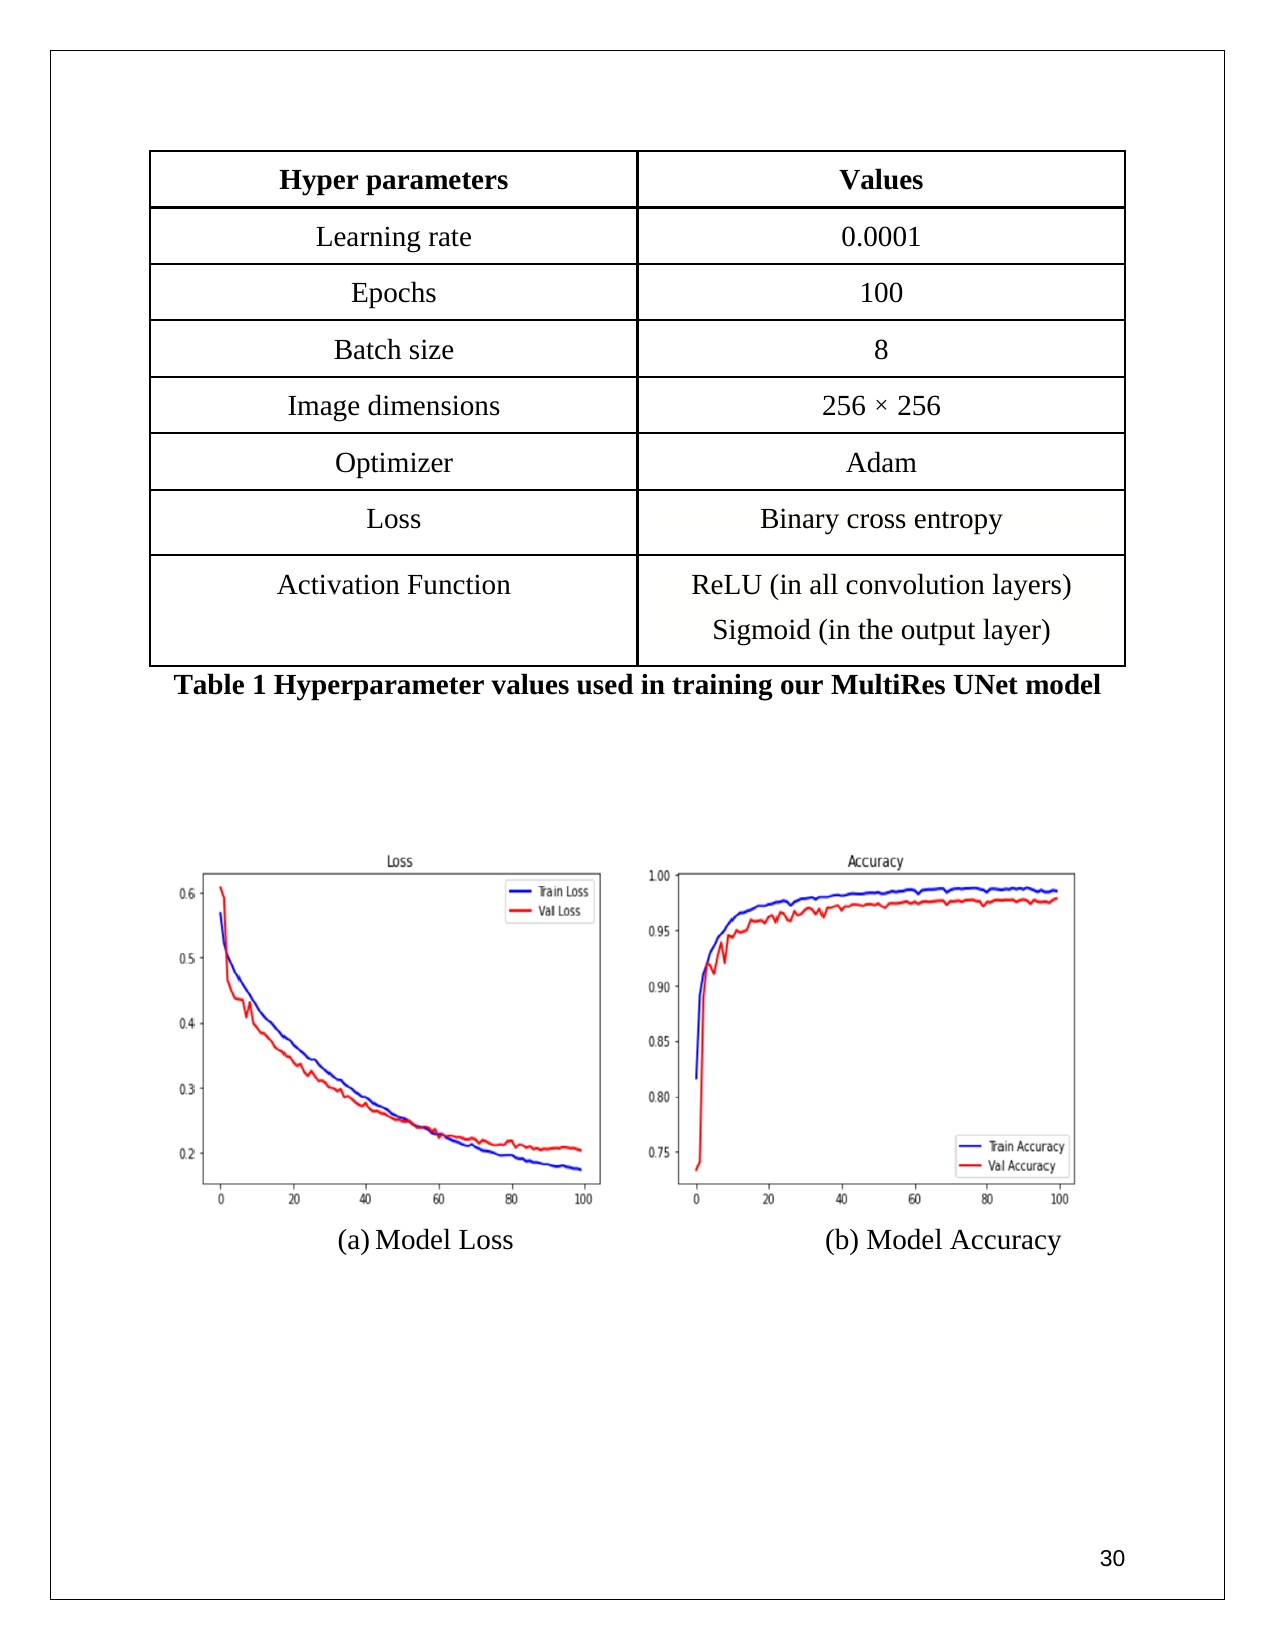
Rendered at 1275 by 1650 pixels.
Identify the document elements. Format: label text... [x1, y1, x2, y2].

table_cell Adam [639, 434, 1124, 489]
table_cell Batch size [151, 321, 636, 376]
table_cell ReLU (in all convolution layers) Sigmoid (in the output layer) [639, 556, 1124, 665]
table_cell Optimizer [151, 434, 636, 489]
table_header Hyper parameters [151, 152, 636, 206]
table_cell Image dimensions [151, 378, 636, 432]
table_cell Learning rate [151, 209, 636, 263]
table_cell Activation Function [151, 556, 636, 665]
table_cell Epochs [151, 265, 636, 319]
table_cell 0.0001 [639, 209, 1124, 263]
picture [150, 840, 1136, 1222]
text Table 1 Hyperparameter values used in training our MultiRes UNet model [150, 667, 1125, 701]
table_cell Binary cross entropy [639, 491, 1124, 554]
list Model Loss (b) Model Accuracy [337, 1222, 1125, 1256]
table_cell 100 [639, 265, 1124, 319]
table_cell 8 [639, 321, 1124, 376]
table_header Values [639, 152, 1124, 206]
table_cell Loss [151, 491, 636, 554]
table_cell 256 256 [639, 378, 1124, 432]
